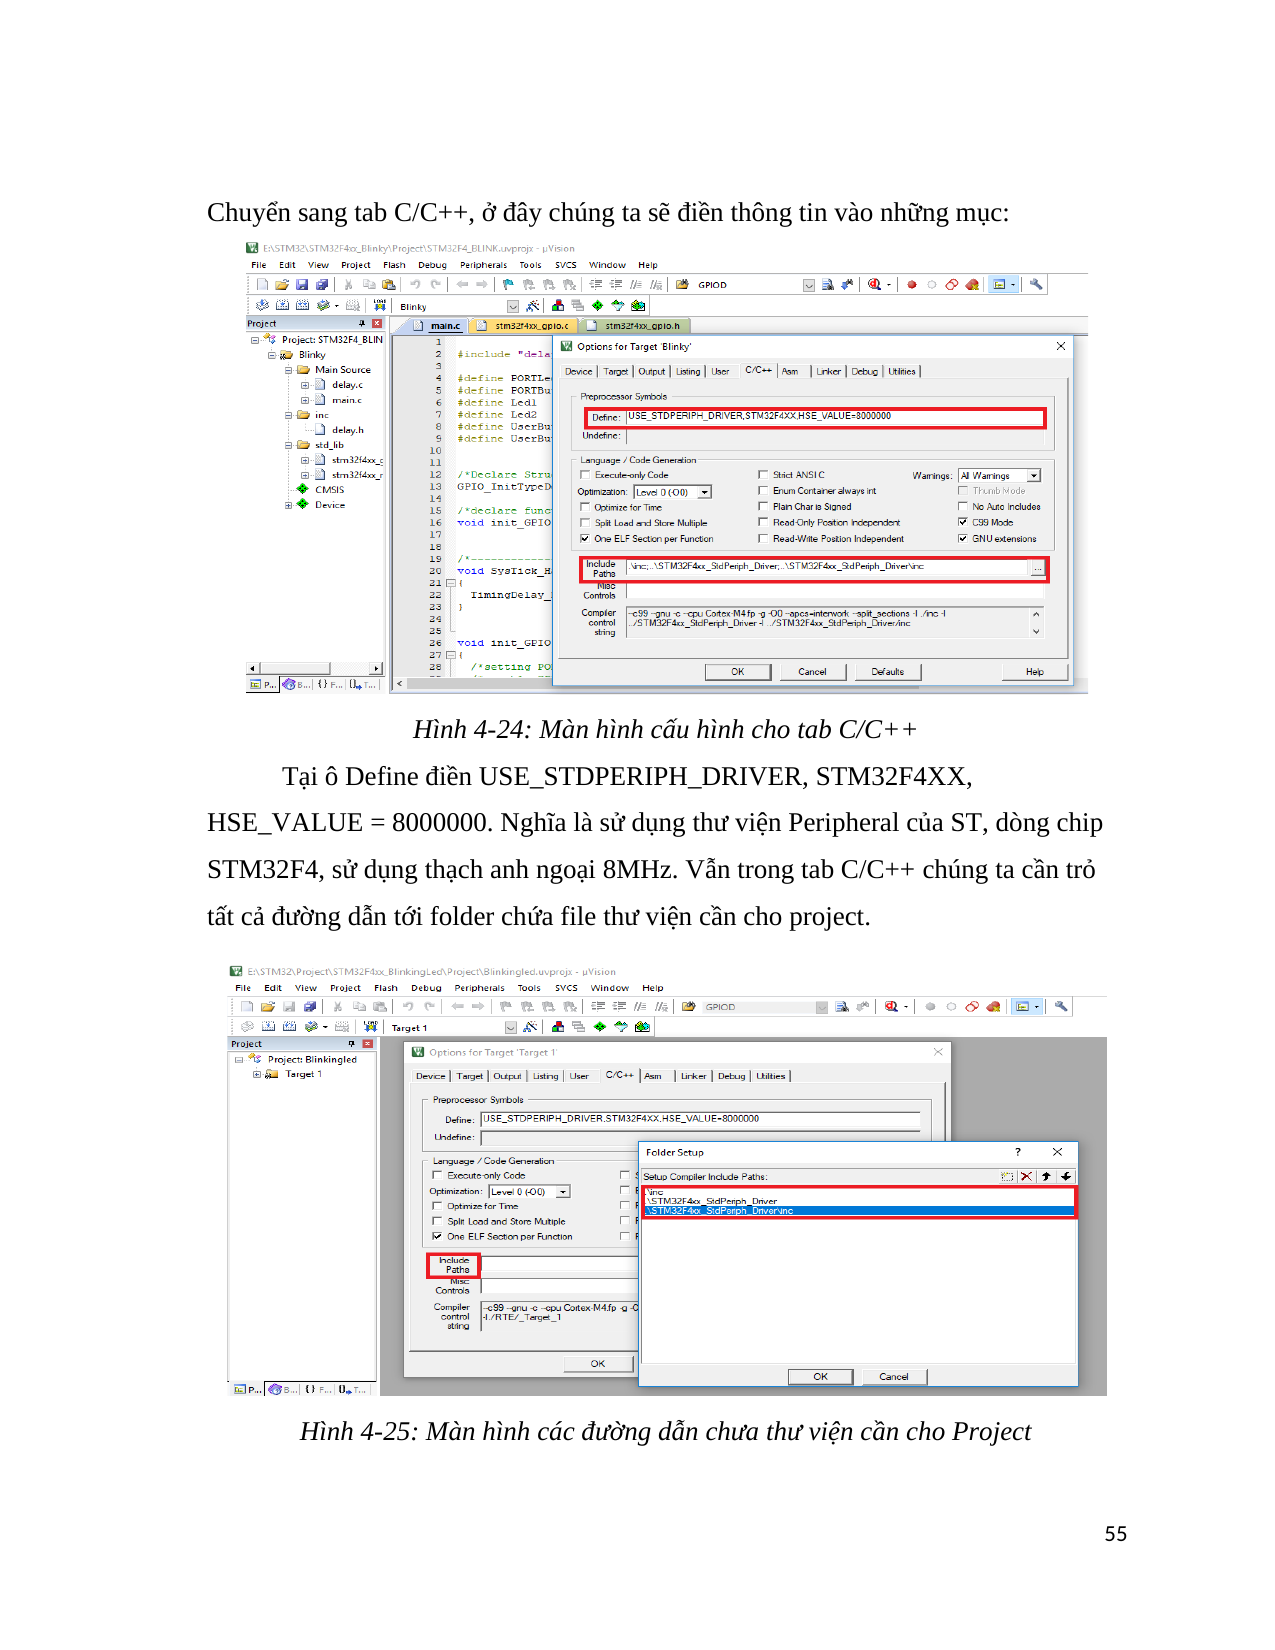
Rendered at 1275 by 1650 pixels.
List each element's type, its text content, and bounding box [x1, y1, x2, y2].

picture [227, 963, 1107, 1396]
text Hình 4-24: Màn hình cấu hình cho tab C/C++ [207, 713, 1127, 744]
text Chuyển sang tab C/C++, ở đây chúng ta sẽ điền thông tin vào những mục: [207, 190, 1127, 227]
text Tại ô Define điền USE_STDPERIPH_DRIVER, STM32F4XX, HSE_VALUE = 8000000. Nghĩa là sử dụng thư viện Peripheral của ST, dòng chip STM32F4, sử dụng thạch anh ngoại 8MHz. Vẫn trong tab C/C++ chúng ta cần trỏ tất cả đường dẫn tới folder chứa file thư viện cần cho project. [207, 760, 1127, 931]
text Hình 4-25: Màn hình các đường dẫn chưa thư viện cần cho Project [207, 1415, 1127, 1446]
picture [246, 239, 1089, 695]
